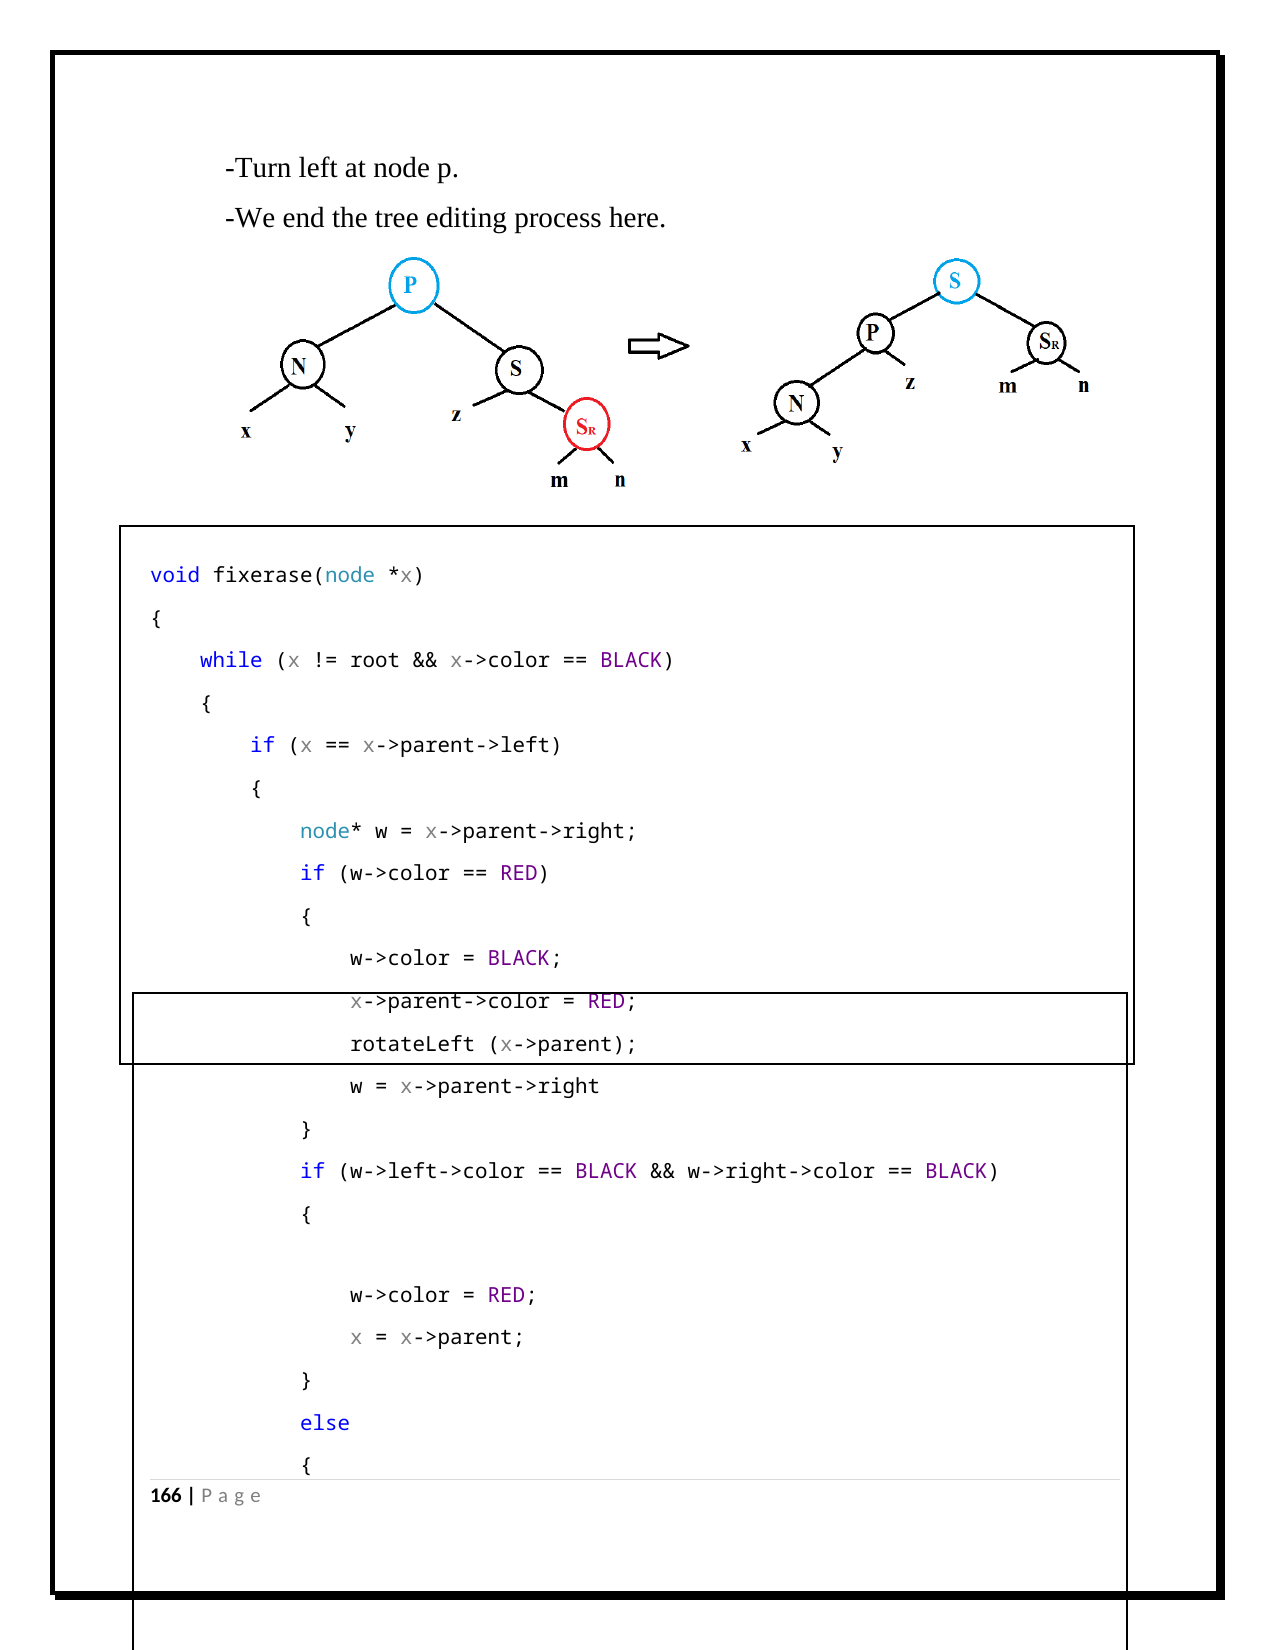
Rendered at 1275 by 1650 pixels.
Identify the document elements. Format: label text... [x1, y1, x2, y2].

text -We end the tree editing process here. [225, 200, 1120, 234]
text w = x->parent->right [150, 1071, 1120, 1100]
text { [150, 688, 1120, 716]
text if (x == x->parent->left) [150, 731, 1120, 759]
text { [150, 603, 1120, 631]
text { [150, 1199, 1120, 1228]
text x->parent->color = RED; [150, 994, 1120, 1014]
text } [150, 1114, 1120, 1142]
text while (x != root && x->color == BLACK) [150, 645, 1120, 674]
text if (w->left->color == BLACK && w->right->color == BLACK) [150, 1157, 1120, 1185]
text { [150, 901, 1120, 929]
text { [150, 1450, 1120, 1479]
text w->color = RED; [150, 1280, 1120, 1308]
text } [150, 1365, 1120, 1393]
text void fixerase(node *x) [150, 560, 1120, 588]
text else [150, 1408, 1120, 1436]
text w->color = BLACK; [150, 943, 1120, 972]
text -Turn left at node p. [225, 150, 1120, 183]
text if (w->color == RED) [150, 858, 1120, 887]
picture [225, 250, 1116, 497]
text x = x->parent; [150, 1322, 1120, 1351]
text { [150, 773, 1120, 802]
text rotateLeft (x->parent); [150, 1029, 1120, 1057]
text node* w = x->parent->right; [150, 816, 1120, 844]
